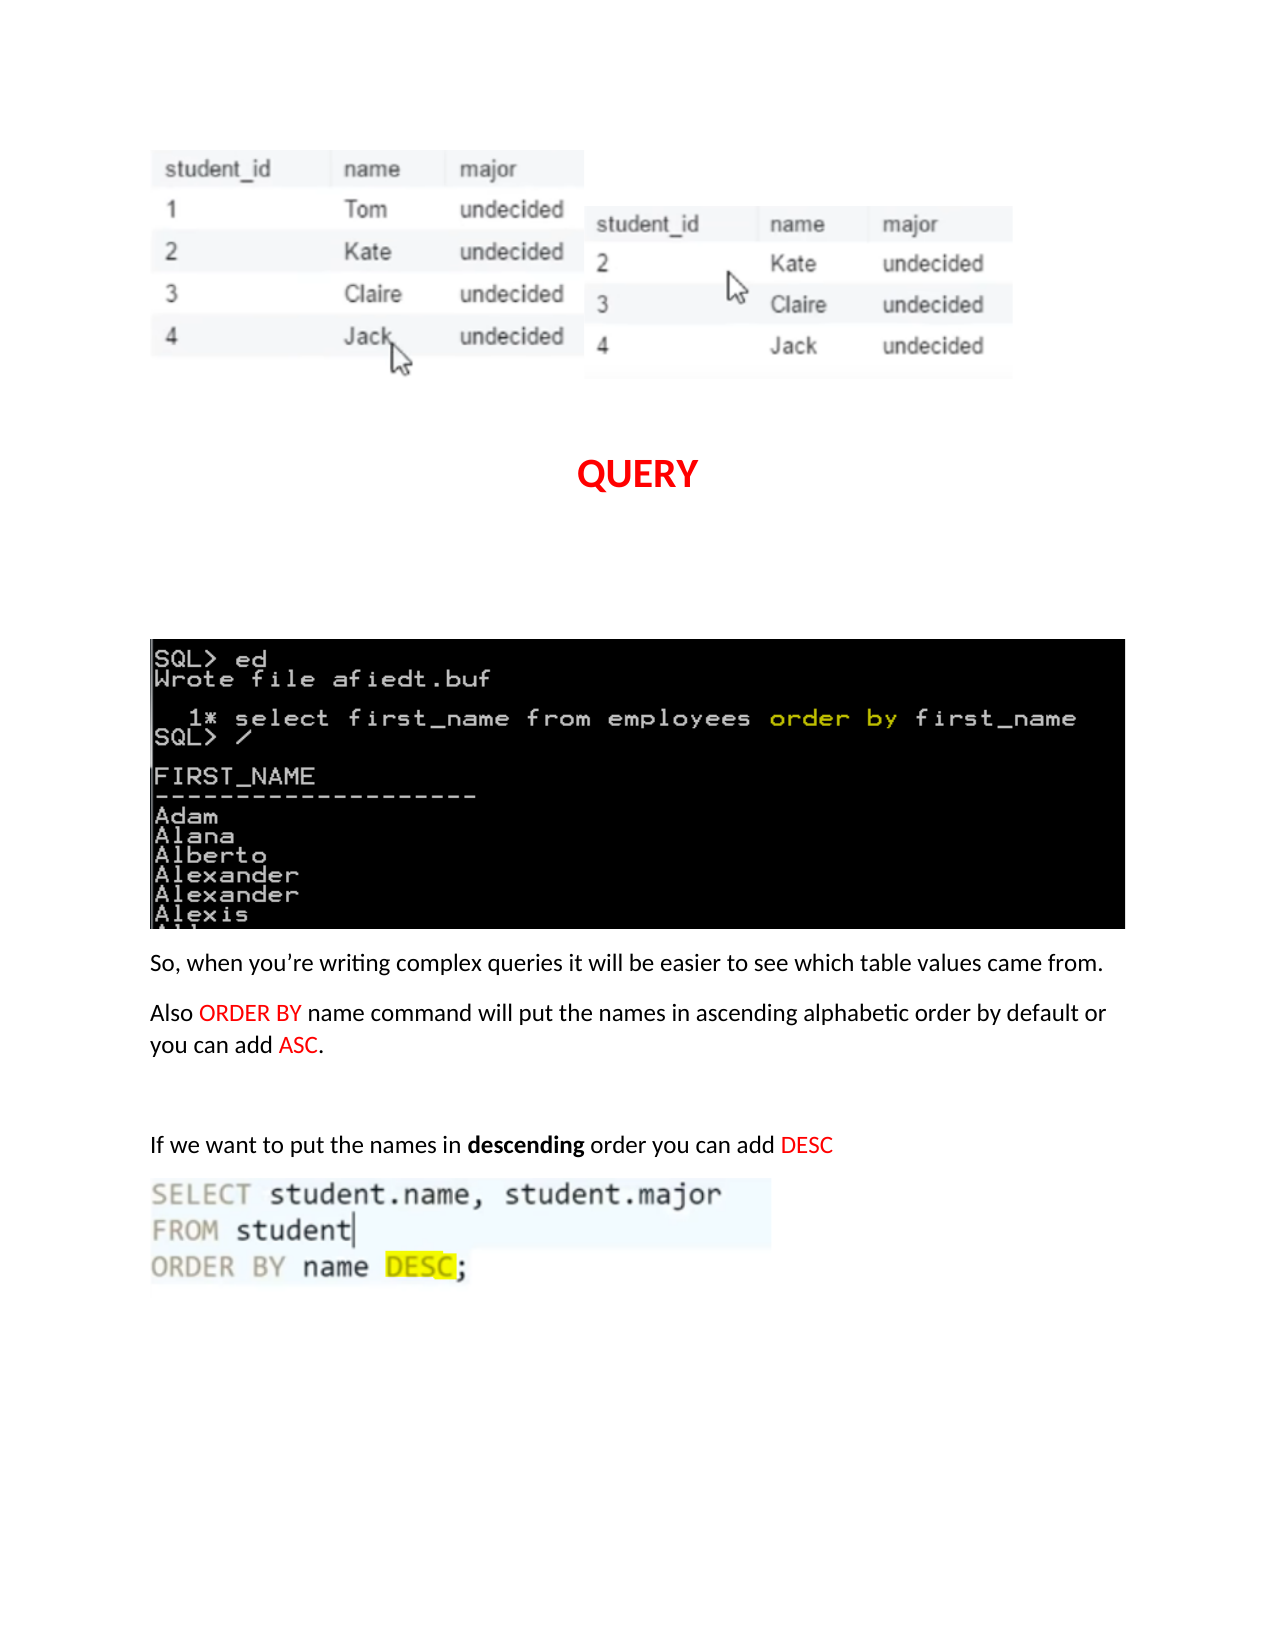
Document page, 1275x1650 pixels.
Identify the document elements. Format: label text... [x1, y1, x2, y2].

picture [150, 639, 1125, 929]
text QUERY [150, 447, 1125, 498]
text Also ORDER BY name command will put the names in ascending alphabetic order by default or you can add ASC. [150, 997, 1125, 1060]
text So, when you’re writing complex queries it will be easier to see which table values came from. [150, 947, 1125, 978]
picture [150, 1178, 772, 1298]
text If we want to put the names in descending order you can add DESC [150, 1129, 1125, 1159]
picture [150, 150, 1013, 379]
